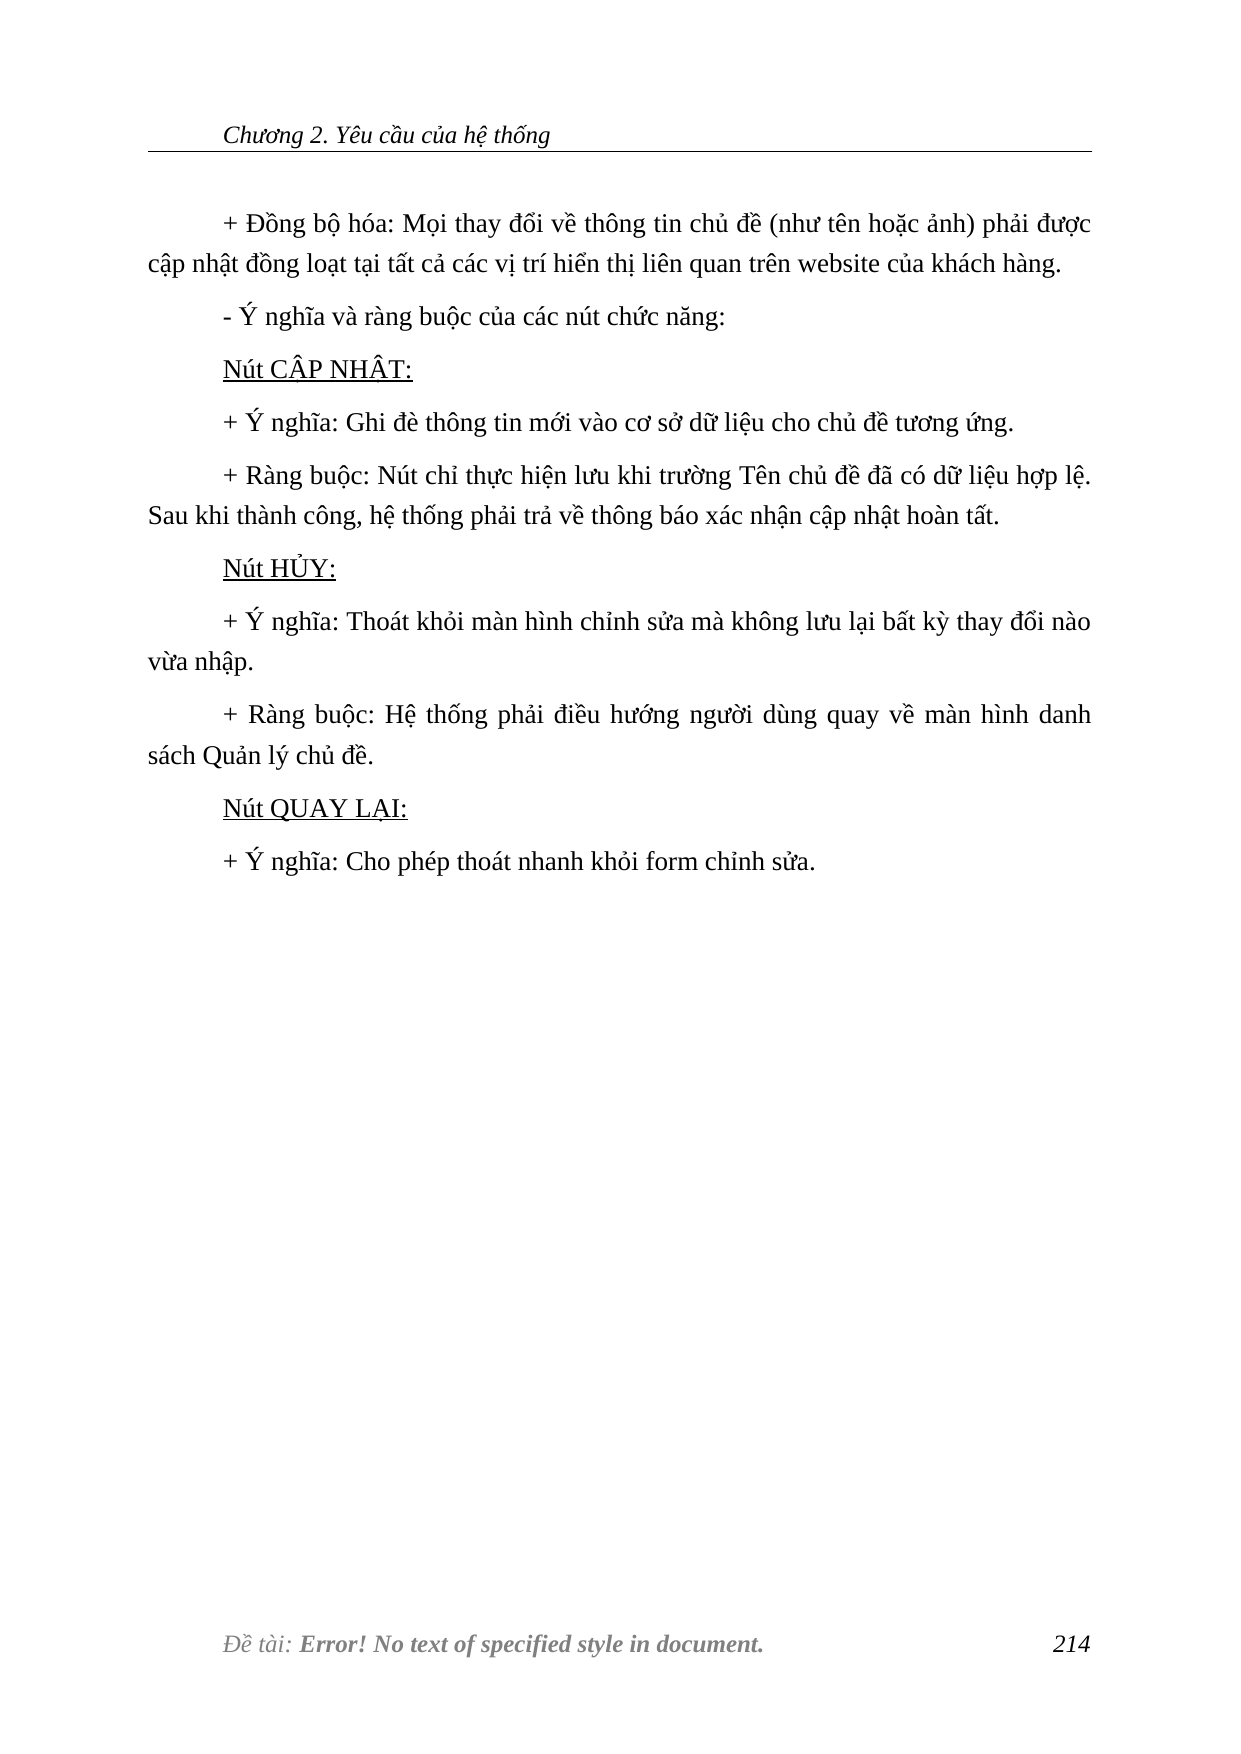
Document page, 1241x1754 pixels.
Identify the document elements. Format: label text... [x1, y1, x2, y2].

text + Ràng buộc: Hệ thống phải điều hướng người dùng quay về màn hình danh sách Quản lý chủ đề. [148, 698, 1092, 770]
text + Đồng bộ hóa: Mọi thay đổi về thông tin chủ đề (như tên hoặc ảnh) phải được cập nhật đồng loạt tại tất cả các vị trí hiển thị liên quan trên website của khách hàng. [148, 207, 1092, 278]
text + Ràng buộc: Nút chỉ thực hiện lưu khi trường Tên chủ đề đã có dữ liệu hợp lệ. Sau khi thành công, hệ thống phải trả về thông báo xác nhận cập nhật hoàn tất. [148, 459, 1092, 530]
text Nút HỦY: [148, 552, 1092, 583]
text + Ý nghĩa: Cho phép thoát nhanh khỏi form chỉnh sửa. [148, 845, 1092, 876]
text Nút CẬP NHẬT: [148, 353, 1092, 384]
text + Ý nghĩa: Ghi đè thông tin mới vào cơ sở dữ liệu cho chủ đề tương ứng. [148, 406, 1092, 437]
text Nút QUAY LẠI: [148, 792, 1092, 823]
text + Ý nghĩa: Thoát khỏi màn hình chỉnh sửa mà không lưu lại bất kỳ thay đổi nào vừa nhập. [148, 605, 1092, 677]
text - Ý nghĩa và ràng buộc của các nút chức năng: [148, 300, 1092, 331]
